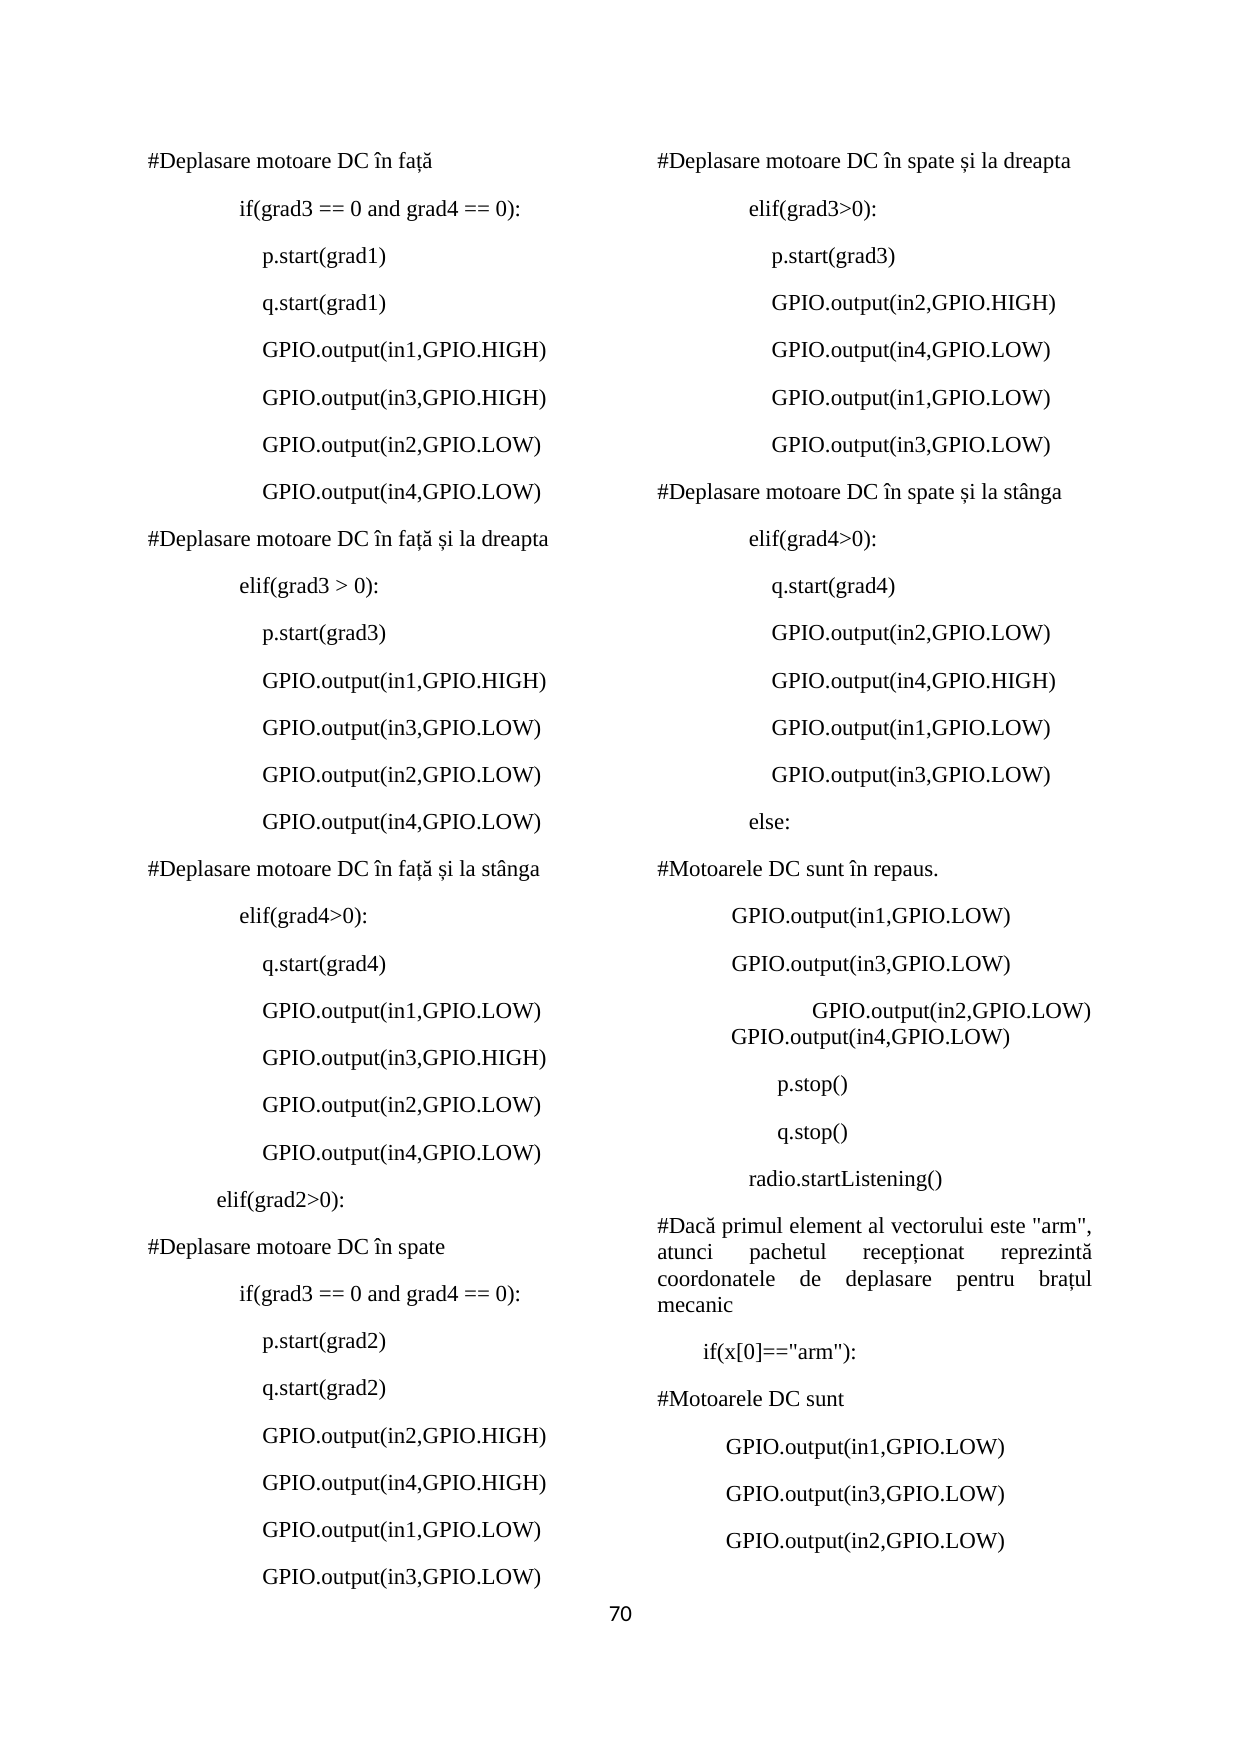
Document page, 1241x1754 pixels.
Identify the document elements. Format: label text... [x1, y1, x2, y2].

text #Deplasare motoare DC în față [148, 148, 583, 174]
text elif(grad2>0): [148, 1186, 583, 1212]
text q.start(grad1) [148, 289, 583, 316]
text #Deplasare motoare DC în spate și la dreapta [657, 148, 1093, 174]
text GPIO.output(in3,GPIO.LOW) [148, 714, 583, 740]
text GPIO.output(in1,GPIO.LOW) [148, 997, 583, 1023]
text #Dacă primul element al vectorului este "arm", atunci pachetul recepționat reprezintă coordonatele de deplasare pentru brațul mecanic [657, 1212, 1093, 1317]
text GPIO.output(in2,GPIO.LOW) GPIO.output(in4,GPIO.LOW) [731, 997, 1093, 1050]
text GPIO.output(in3,GPIO.LOW) [657, 761, 1093, 787]
text GPIO.output(in1,GPIO.HIGH) [148, 667, 583, 693]
text GPIO.output(in4,GPIO.LOW) [148, 478, 583, 504]
text GPIO.output(in4,GPIO.HIGH) [657, 667, 1093, 693]
text if(grad3 == 0 and grad4 == 0): [148, 1280, 583, 1306]
text elif(grad3>0): [657, 195, 1093, 221]
text #Motoarele DC sunt în repaus. [657, 855, 1093, 882]
text GPIO.output(in1,GPIO.HIGH) [148, 336, 583, 363]
text #Motoarele DC sunt [657, 1386, 1093, 1412]
text GPIO.output(in2,GPIO.HIGH) [657, 289, 1093, 316]
text GPIO.output(in3,GPIO.HIGH) [148, 1044, 583, 1071]
text GPIO.output(in4,GPIO.HIGH) [148, 1469, 583, 1495]
text GPIO.output(in2,GPIO.LOW) [148, 431, 583, 457]
text GPIO.output(in3,GPIO.LOW) [657, 1480, 1093, 1506]
text #Deplasare motoare DC în spate [148, 1233, 583, 1259]
text elif(grad4>0): [657, 525, 1093, 551]
text p.start(grad3) [148, 619, 583, 646]
text #Deplasare motoare DC în față și la dreapta [148, 525, 583, 551]
text p.stop() [657, 1071, 1093, 1097]
text if(x[0]=="arm"): [657, 1338, 1093, 1365]
text GPIO.output(in1,GPIO.LOW) [657, 714, 1093, 740]
text #Deplasare motoare DC în spate și la stânga [657, 478, 1093, 504]
text q.start(grad4) [148, 950, 583, 976]
text p.start(grad1) [148, 242, 583, 268]
text elif(grad4>0): [148, 903, 583, 929]
text else: [657, 808, 1093, 834]
text p.start(grad2) [148, 1327, 583, 1354]
text GPIO.output(in1,GPIO.LOW) [657, 383, 1093, 410]
text GPIO.output(in4,GPIO.LOW) [148, 1138, 583, 1165]
text GPIO.output(in3,GPIO.LOW) [657, 431, 1093, 457]
text GPIO.output(in2,GPIO.HIGH) [148, 1422, 583, 1448]
text if(grad3 == 0 and grad4 == 0): [148, 195, 583, 221]
text GPIO.output(in4,GPIO.LOW) [657, 336, 1093, 363]
text GPIO.output(in2,GPIO.LOW) [148, 1091, 583, 1118]
text GPIO.output(in2,GPIO.LOW) [657, 1527, 1093, 1553]
text q.stop() [657, 1118, 1093, 1144]
text #Deplasare motoare DC în față și la stânga [148, 855, 583, 882]
text GPIO.output(in3,GPIO.LOW) [657, 950, 1093, 976]
text GPIO.output(in2,GPIO.LOW) [148, 761, 583, 787]
text radio.startListening() [657, 1165, 1093, 1191]
text GPIO.output(in2,GPIO.LOW) [657, 619, 1093, 646]
text q.start(grad4) [657, 572, 1093, 599]
text GPIO.output(in1,GPIO.LOW) [657, 1433, 1093, 1459]
text p.start(grad3) [657, 242, 1093, 268]
text elif(grad3 > 0): [148, 572, 583, 599]
text q.start(grad2) [148, 1374, 583, 1401]
text GPIO.output(in1,GPIO.LOW) [148, 1516, 583, 1542]
text GPIO.output(in4,GPIO.LOW) [148, 808, 583, 834]
text GPIO.output(in3,GPIO.HIGH) [148, 383, 583, 410]
text GPIO.output(in1,GPIO.LOW) [657, 903, 1093, 929]
text GPIO.output(in3,GPIO.LOW) [148, 1563, 583, 1589]
